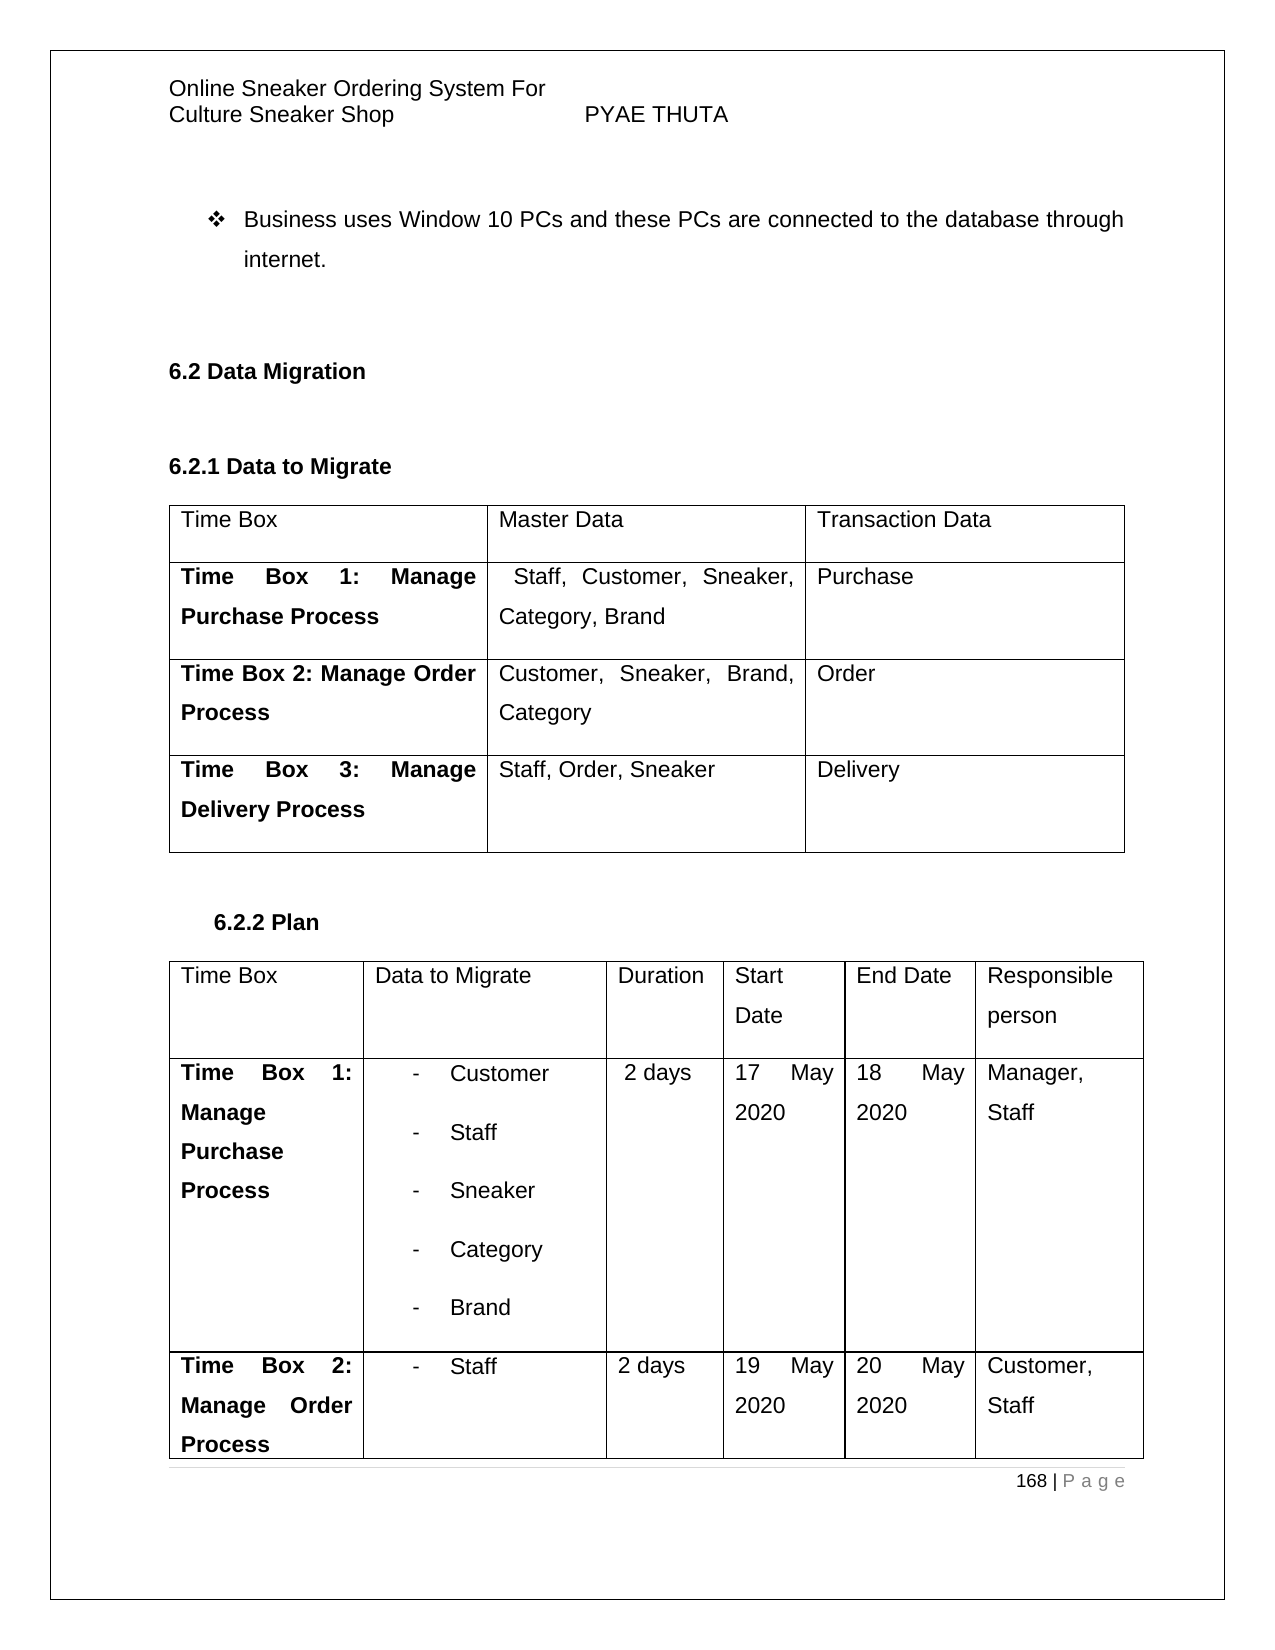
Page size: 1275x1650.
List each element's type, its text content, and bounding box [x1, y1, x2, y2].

subtitle 6.2 Data Migration [169, 358, 1125, 384]
table_header Transaction Data [806, 506, 1124, 562]
table_cell 18 May 2020 [846, 1059, 975, 1351]
table_cell Time Box 3: Manage Delivery Process [170, 756, 487, 852]
list Business uses Window 10 PCs and these PCs are connected to the database through internet. [206, 206, 1125, 272]
table_header End Date [846, 962, 975, 1058]
table_header Master Data [488, 506, 805, 562]
table_cell 20 May 2020 [846, 1353, 975, 1458]
table_header Time Box [170, 962, 363, 1058]
table_header Time Box [170, 506, 487, 562]
table_cell Staff, Customer, Sneaker, Category, Brand [488, 563, 805, 659]
table_header Start Date [724, 962, 844, 1058]
table_cell Customer, Staff [976, 1353, 1143, 1458]
subtitle 6.2.2 Plan [214, 909, 1125, 936]
table_cell Customer, Sneaker, Brand, Category [488, 660, 805, 755]
table_cell Delivery [806, 756, 1124, 852]
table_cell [364, 1353, 606, 1458]
table_cell 17 May 2020 [724, 1059, 844, 1351]
subtitle 6.2.1 Data to Migrate [169, 453, 1125, 479]
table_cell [170, 1353, 363, 1458]
table_cell Time Box 1: Manage Purchase Process [170, 1059, 363, 1351]
table_cell Order [806, 660, 1124, 755]
table_cell 19 May 2020 [724, 1353, 844, 1458]
table_header Duration [607, 962, 723, 1058]
table_cell Purchase [806, 563, 1124, 659]
table_cell Customer Staff Sneaker Category Brand [364, 1059, 606, 1351]
table_cell Staff, Order, Sneaker [488, 756, 805, 852]
table_header Data to Migrate [364, 962, 606, 1058]
table_cell 2 days [607, 1353, 723, 1458]
table_cell 2 days [607, 1059, 723, 1351]
table_cell Manager, Staff [976, 1059, 1143, 1351]
table_header Responsible person [976, 962, 1143, 1058]
table_cell Time Box 2: Manage Order Process [170, 660, 487, 755]
table_cell Time Box 1: Manage Purchase Process [170, 563, 487, 659]
